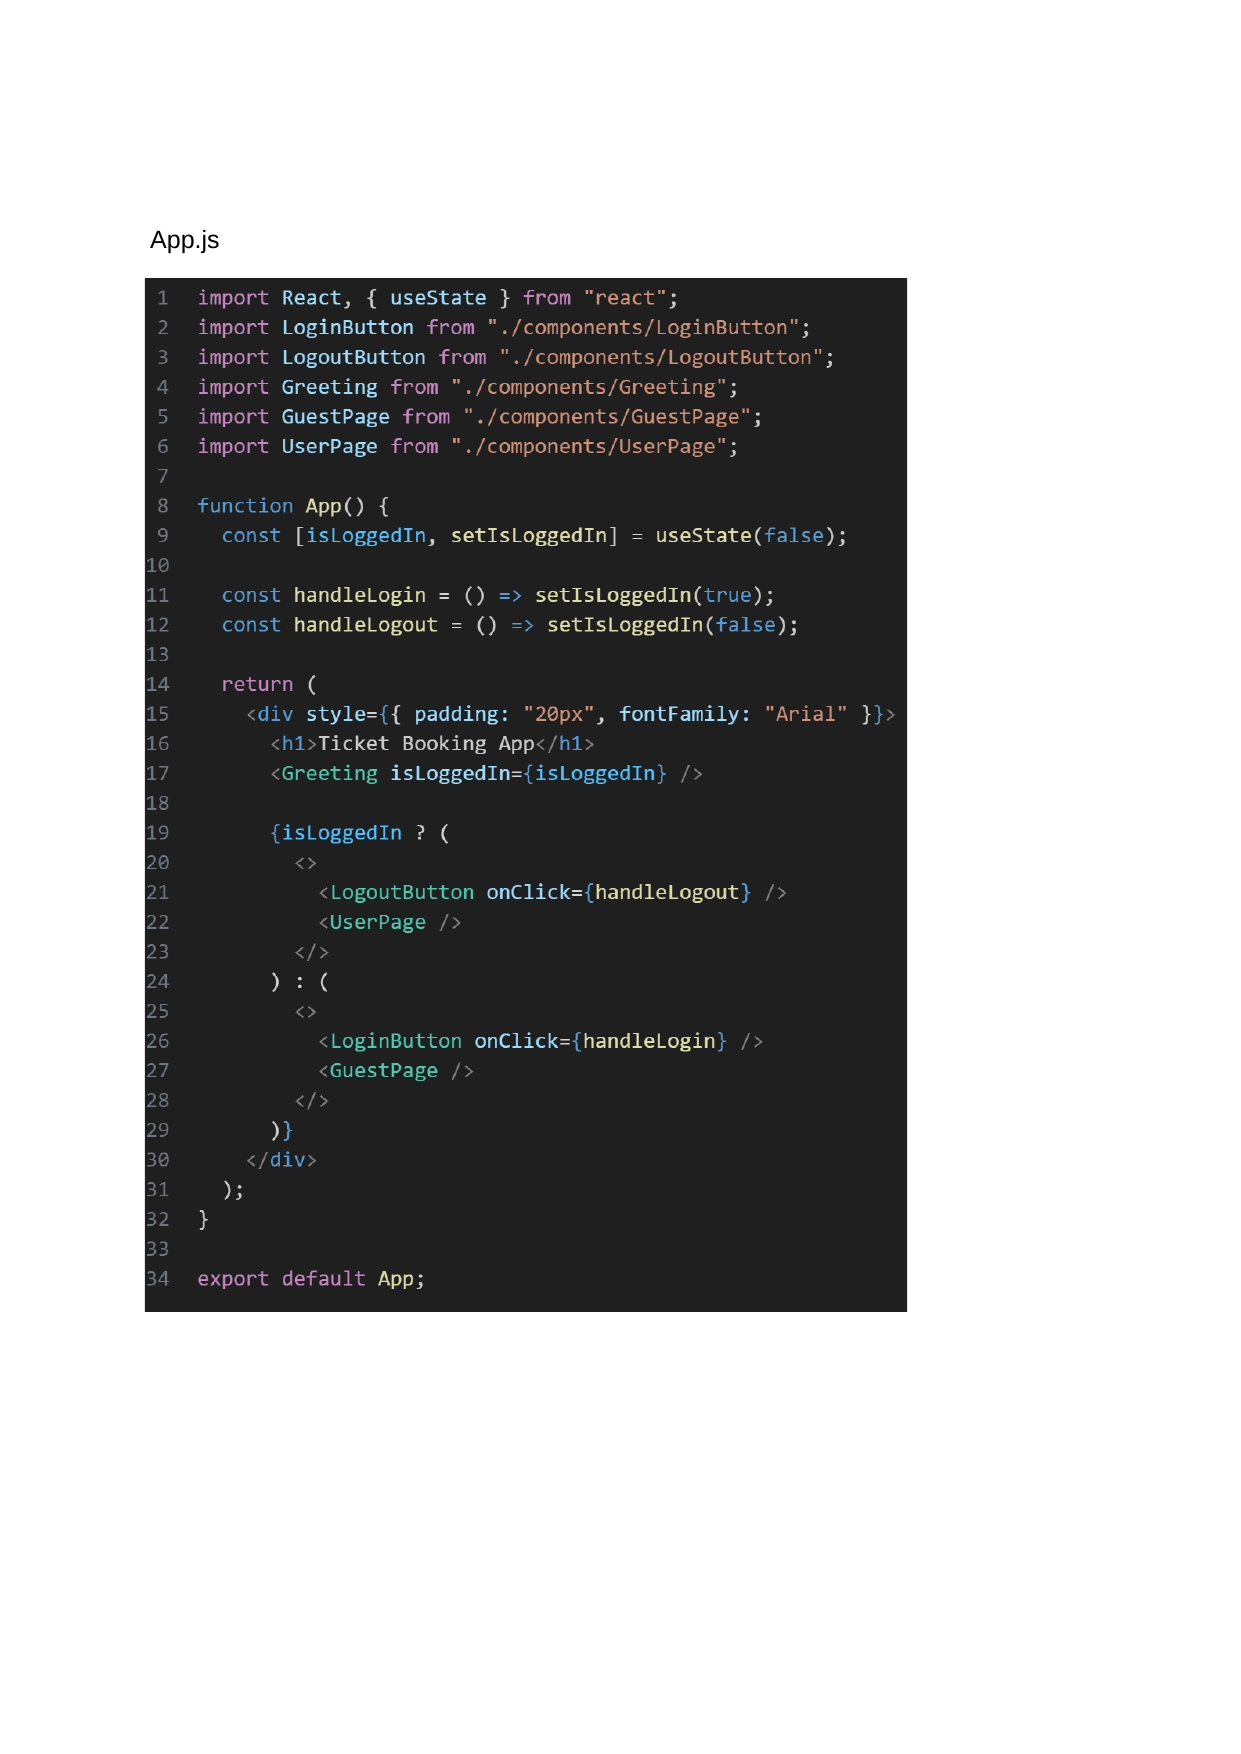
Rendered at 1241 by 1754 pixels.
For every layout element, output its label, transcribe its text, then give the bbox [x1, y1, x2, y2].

text App.js [150, 225, 1090, 254]
picture [144, 278, 908, 1312]
